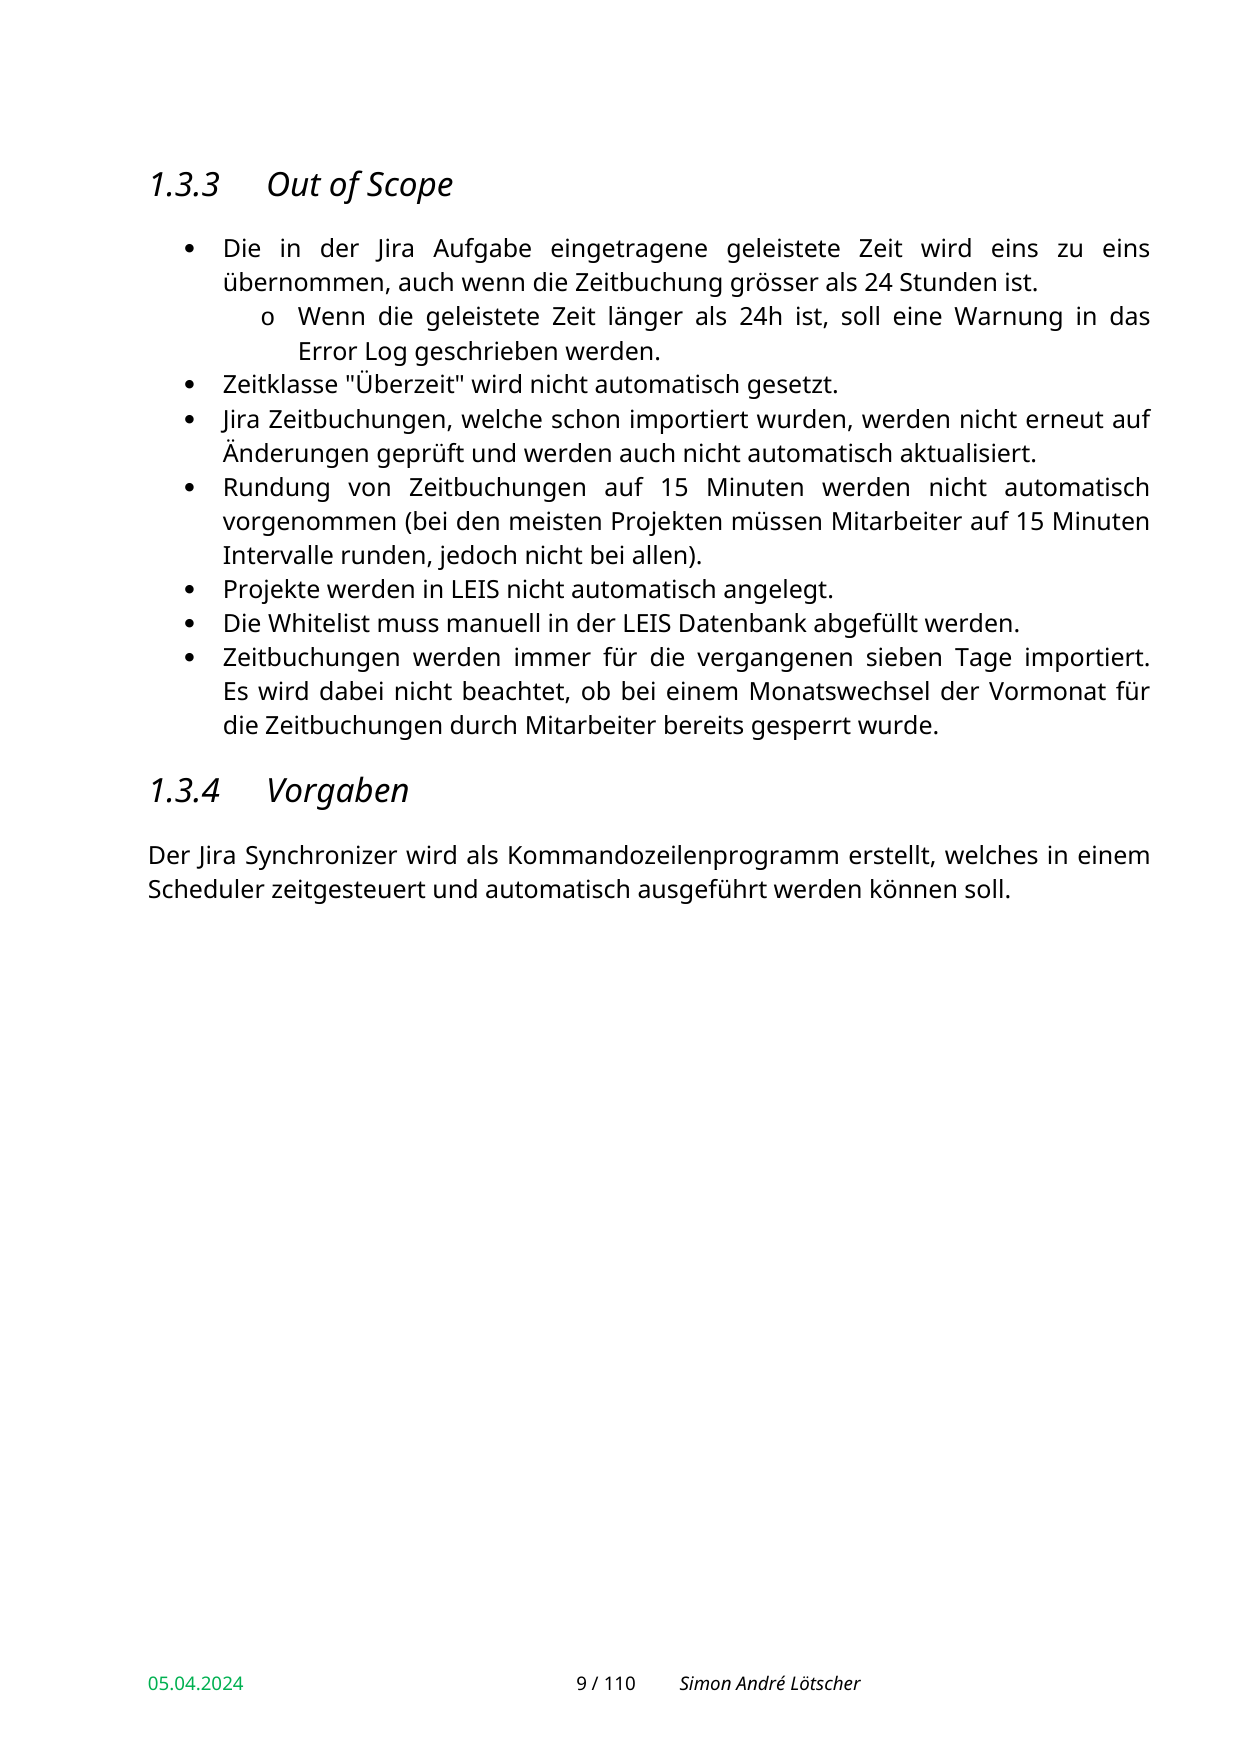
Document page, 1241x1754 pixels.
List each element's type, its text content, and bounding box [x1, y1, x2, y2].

list Wenn die geleistete Zeit länger als 24h ist, soll eine Warnung in das Error Log geschrieben werden. [260, 299, 1152, 367]
text Der Jira Synchronizer wird als Kommandozeilenprogramm erstellt, welches in einem Scheduler zeitgesteuert und automatisch ausgeführt werden können soll. [148, 837, 1152, 905]
list Die in der Jira Aufgabe eingetragene geleistete Zeit wird eins zu eins übernommen, auch wenn die Zeitbuchung grösser als 24 Stunden ist. [185, 231, 1152, 299]
text Out of Scope [148, 160, 1152, 206]
list Die Whitelist muss manuell in der LEIS Datenbank abgefüllt werden. [185, 606, 1152, 640]
list Zeitbuchungen werden immer für die vergangenen sieben Tage importiert. Es wird dabei nicht beachtet, ob bei einem Monatswechsel der Vormonat für die Zeitbuchungen durch Mitarbeiter bereits gesperrt wurde. [185, 640, 1152, 742]
list Jira Zeitbuchungen, welche schon importiert wurden, werden nicht erneut auf Änderungen geprüft und werden auch nicht automatisch aktualisiert. [185, 401, 1152, 469]
list Rundung von Zeitbuchungen auf 15 Minuten werden nicht automatisch vorgenommen (bei den meisten Projekten müssen Mitarbeiter auf 15 Minuten Intervalle runden, jedoch nicht bei allen). [185, 469, 1152, 572]
list Projekte werden in LEIS nicht automatisch angelegt. [185, 572, 1152, 606]
list Zeitklasse "Überzeit" wird nicht automatisch gesetzt. [185, 367, 1152, 401]
text Vorgaben [148, 767, 1152, 812]
